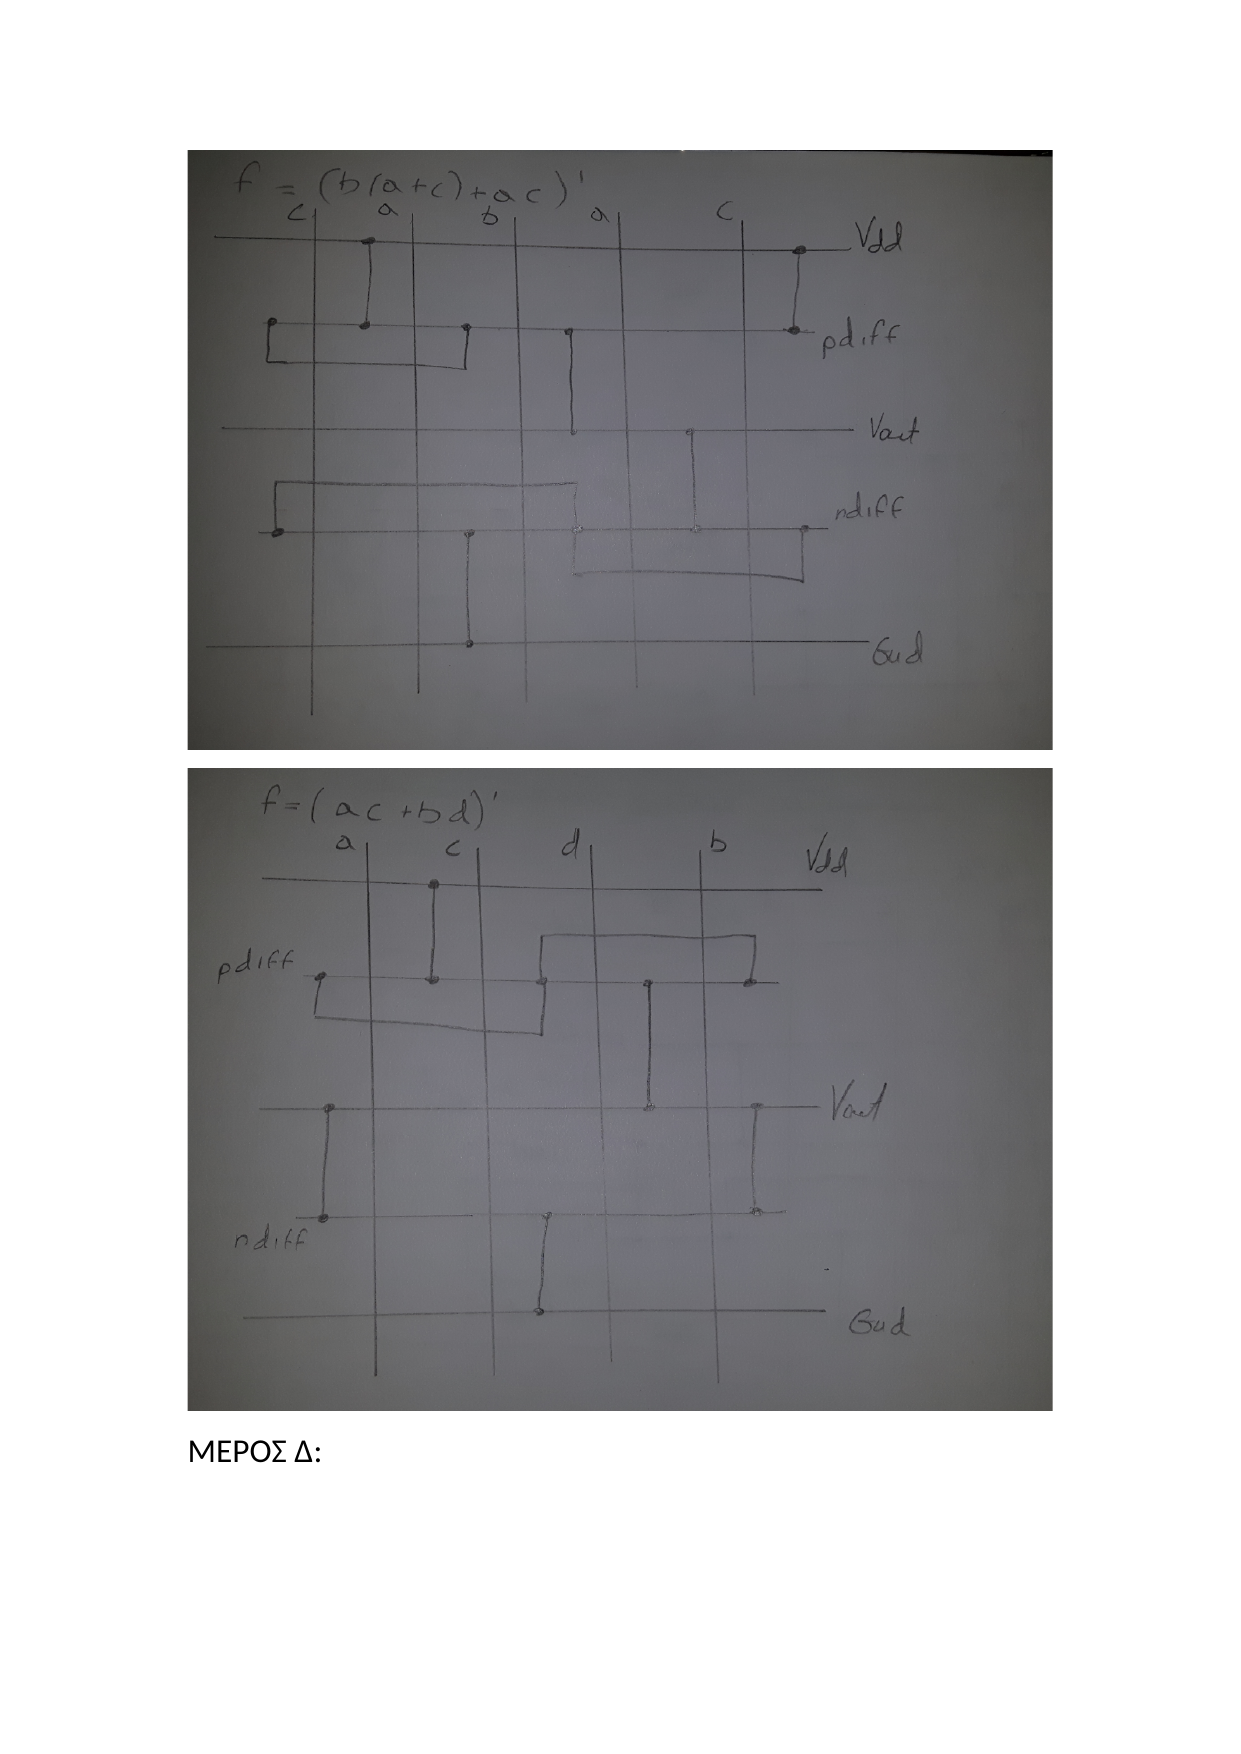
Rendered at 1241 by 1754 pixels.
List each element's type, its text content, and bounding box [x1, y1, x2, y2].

text ΜΕΡΟΣ Δ: [187, 1429, 1053, 1470]
